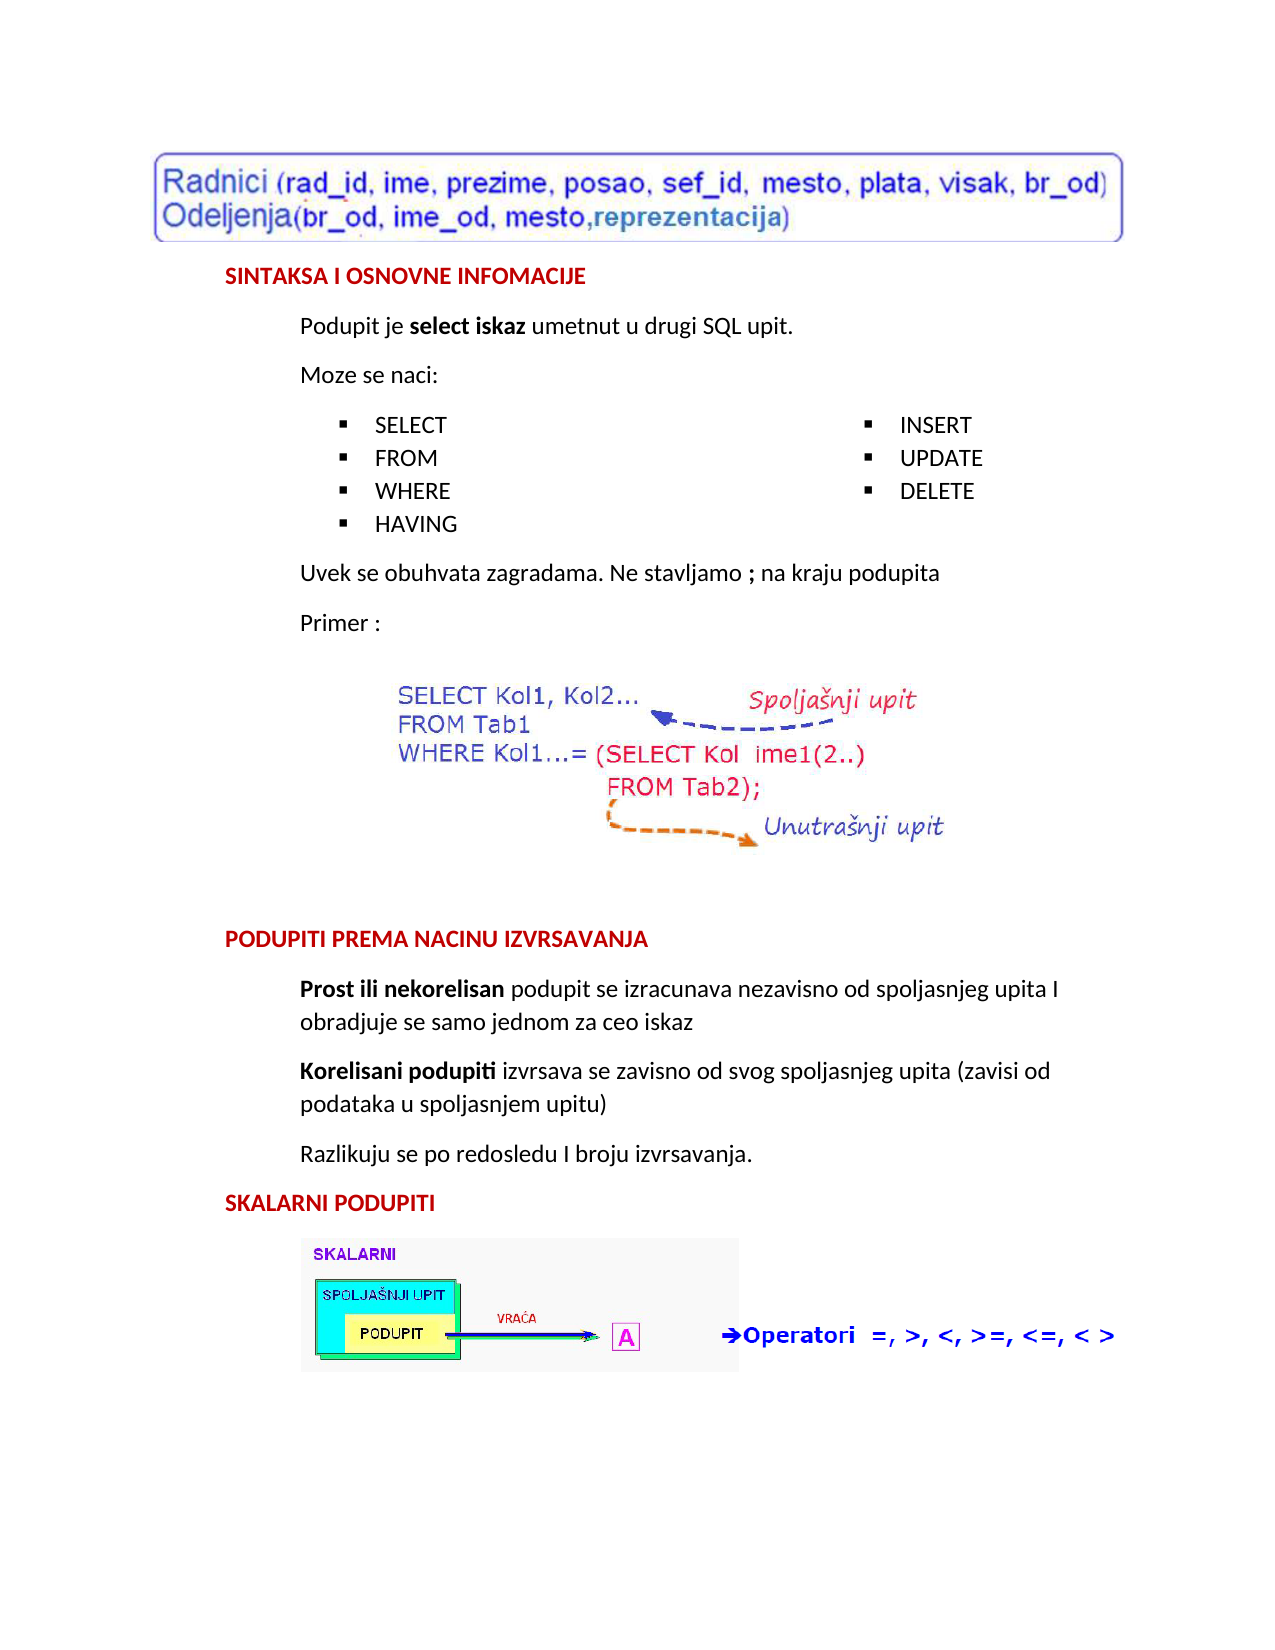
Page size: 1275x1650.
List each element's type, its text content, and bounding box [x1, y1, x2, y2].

list UPDATE [862, 442, 1125, 473]
text Moze se naci: [150, 360, 1125, 390]
text Prost ili nekorelisan podupit se izracunava nezavisno od spoljasnjeg upita I obradjuje se samo jednom za ceo iskaz [300, 973, 1125, 1036]
text PODUPITI PREMA NACINU IZVRSAVANJA [150, 923, 1125, 954]
text Razlikuju se po redosledu I broju izvrsavanja. [300, 1138, 1125, 1168]
text Podupit je select iskaz umetnut u drugi SQL upit. [150, 310, 1125, 341]
text Primer : [225, 607, 1125, 638]
text Uvek se obuhvata zagradama. Ne stavljamo ; na kraju podupita [225, 558, 1125, 588]
list HAVING [337, 508, 600, 538]
text SKALARNI PODUPITI [150, 1187, 1125, 1218]
list SELECT [337, 409, 600, 440]
list INSERT [862, 409, 1125, 440]
list FROM [337, 442, 600, 473]
picture [300, 1237, 1120, 1372]
text SINTAKSA I OSNOVNE INFOMACIJE [150, 261, 1125, 291]
text Korelisani podupiti izvrsava se zavisno od svog spoljasnjeg upita (zavisi od podataka u spoljasnjem upitu) [300, 1055, 1125, 1119]
list DELETE [862, 475, 1125, 506]
picture [375, 656, 956, 855]
list WHERE [337, 475, 600, 506]
